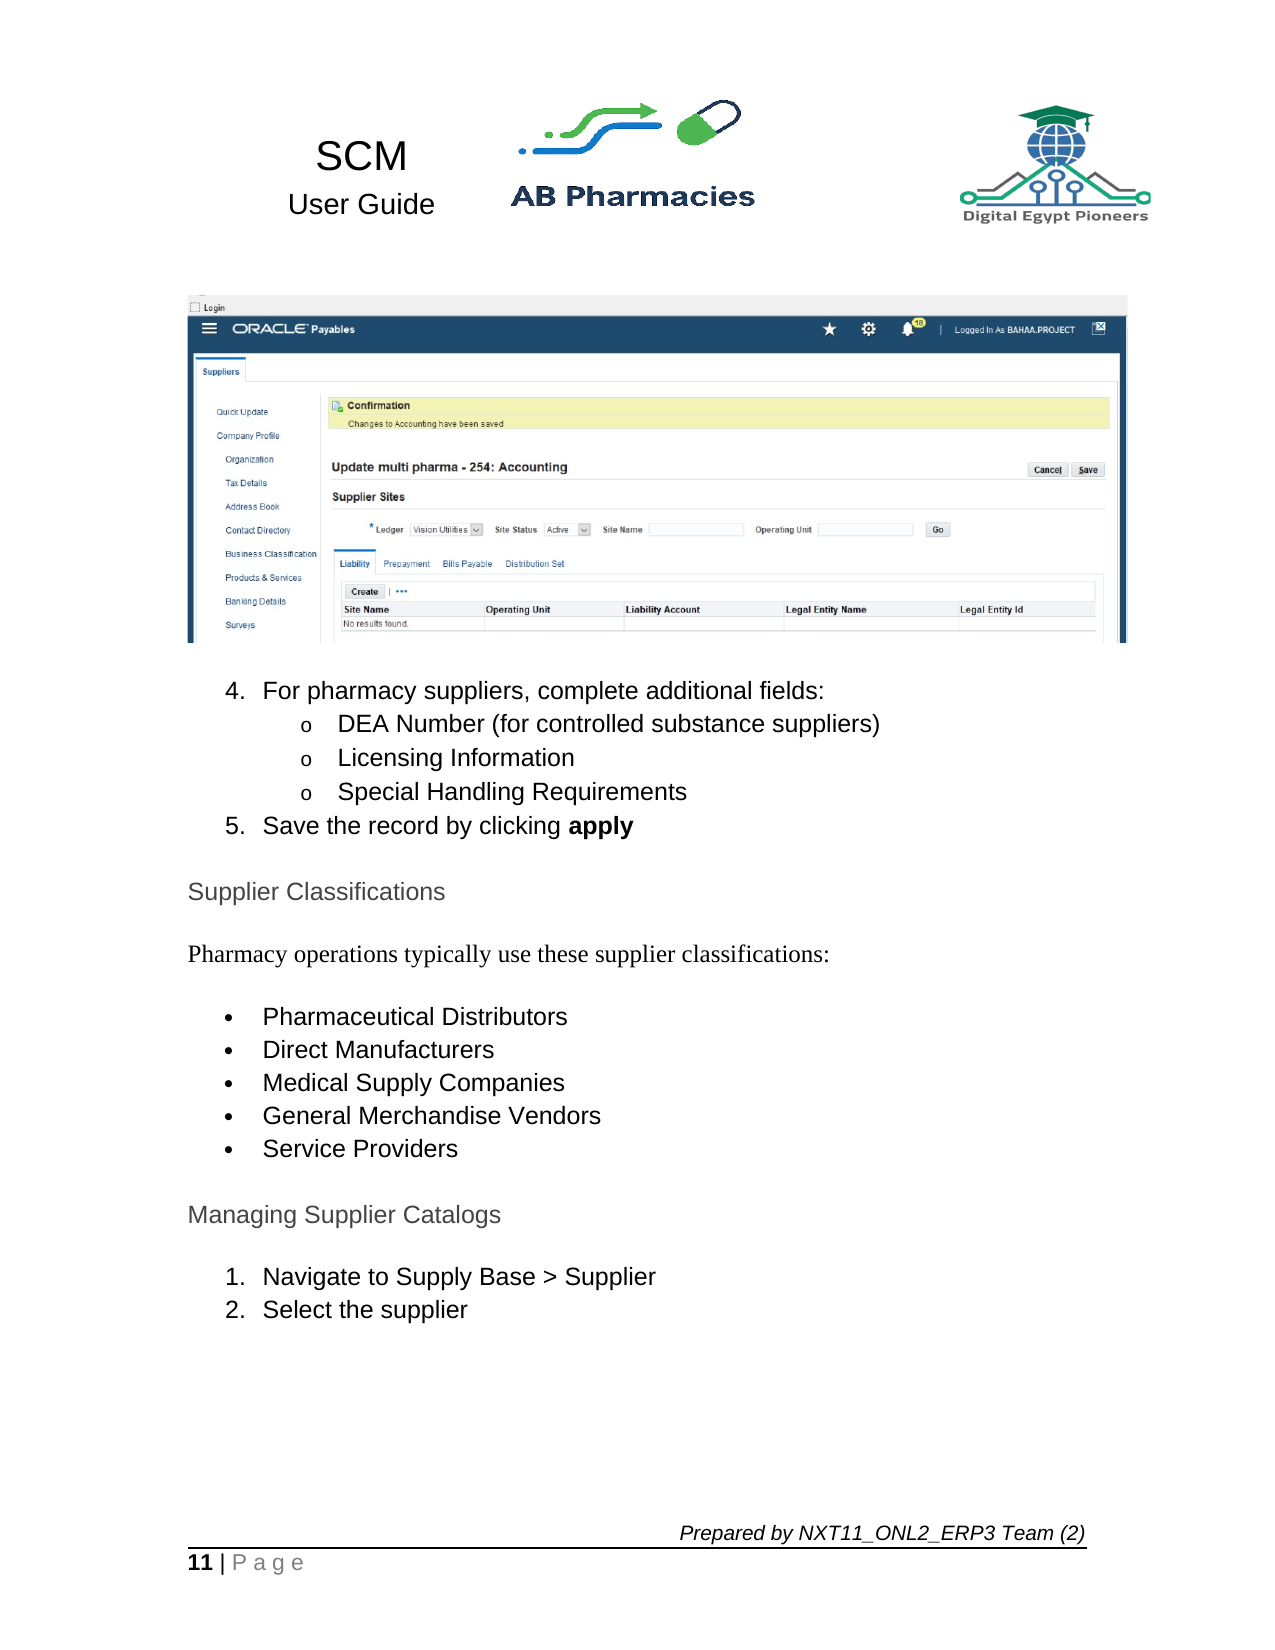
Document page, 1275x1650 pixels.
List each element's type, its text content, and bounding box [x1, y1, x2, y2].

list Licensing Information [300, 743, 1087, 773]
list For pharmacy suppliers, complete additional fields: [225, 676, 1087, 704]
text Pharmacy operations typically use these supplier classifications: [187, 939, 1087, 968]
list Select the supplier [225, 1295, 1087, 1324]
subtitle Managing Supplier Catalogs [187, 1200, 1087, 1229]
picture [187, 295, 1128, 643]
list Special Handling Requirements [300, 777, 1087, 807]
list Save the record by clicking apply [225, 811, 1087, 840]
list Pharmaceutical Distributors [225, 1002, 1087, 1031]
list Direct Manufacturers [225, 1035, 1087, 1063]
list General Merchandise Vendors [225, 1101, 1087, 1129]
list Service Providers [225, 1134, 1087, 1163]
list Navigate to Supply Base > Supplier [225, 1262, 1087, 1291]
picture [960, 102, 1151, 225]
list DEA Number (for controlled substance suppliers) [300, 709, 1087, 738]
subtitle Supplier Classifications [187, 877, 1087, 906]
list Medical Supply Companies [225, 1068, 1087, 1097]
picture [498, 75, 777, 235]
